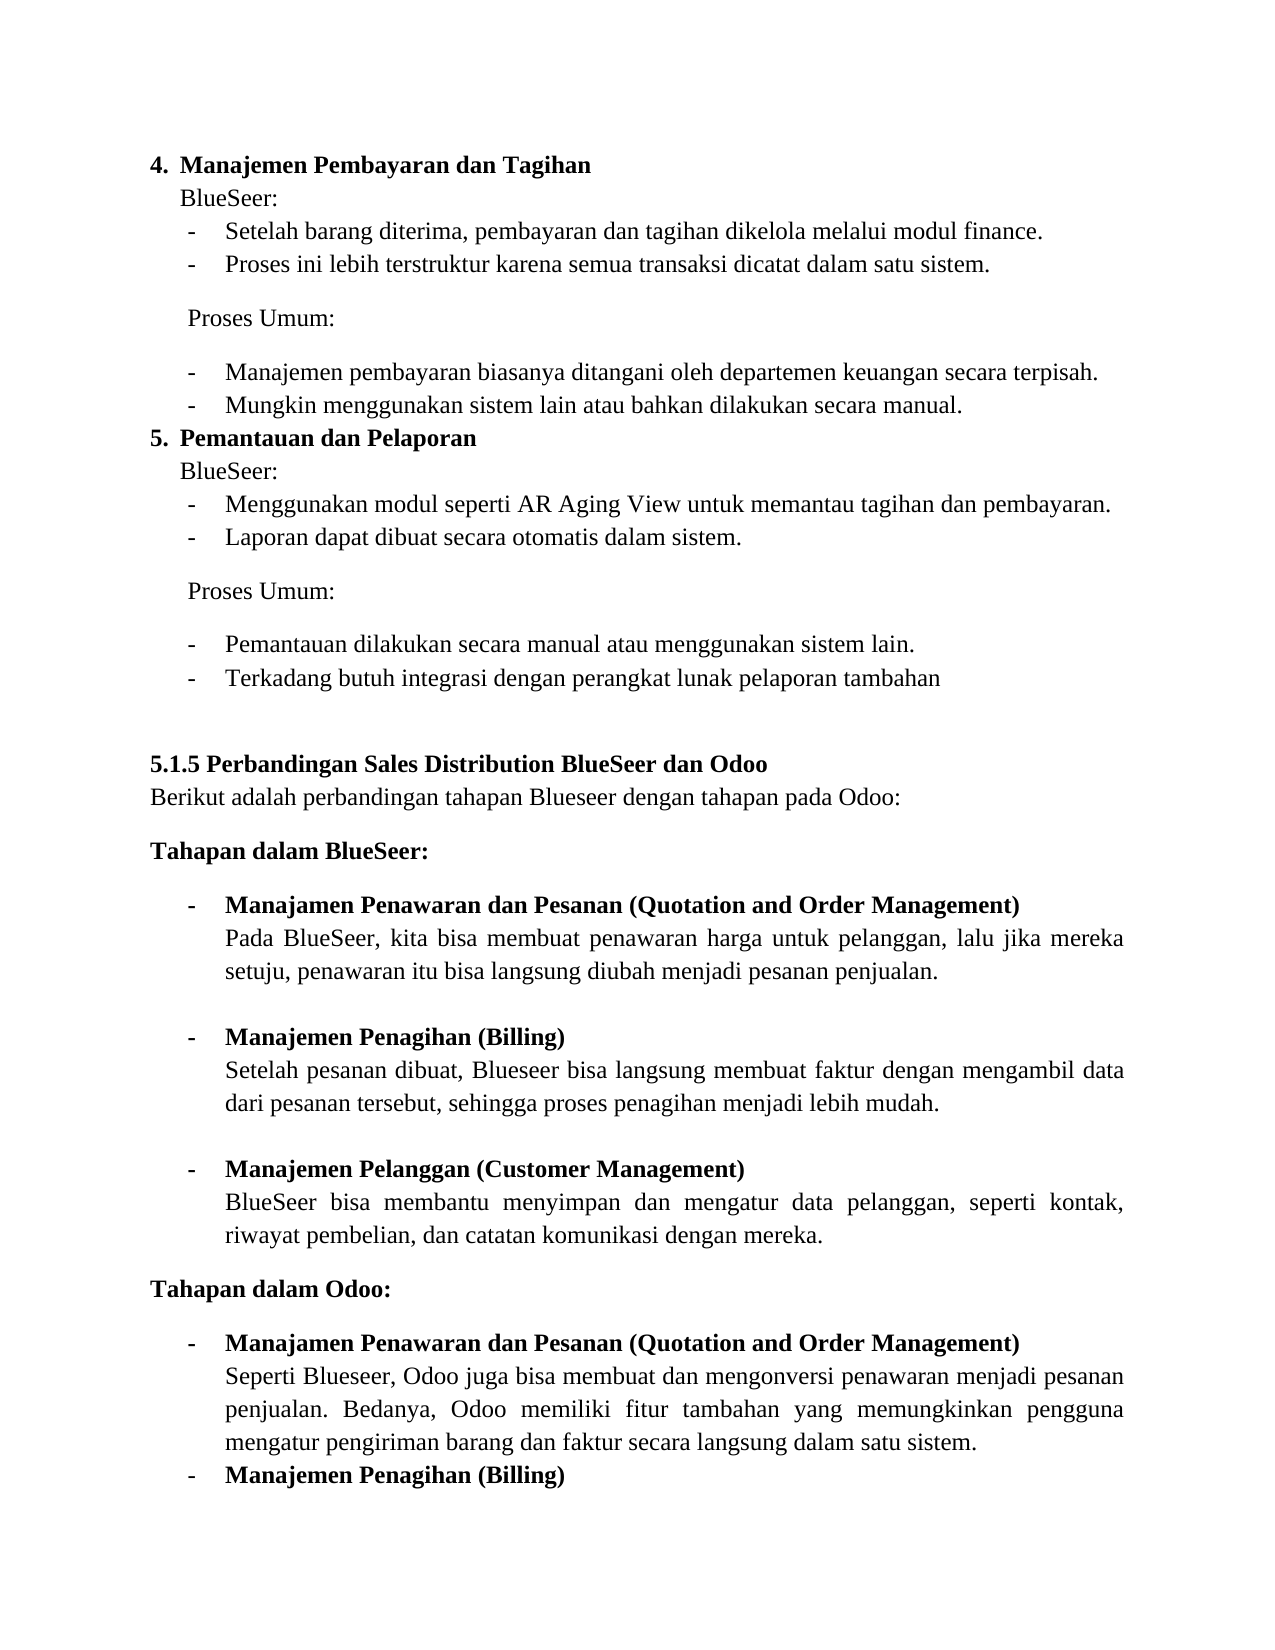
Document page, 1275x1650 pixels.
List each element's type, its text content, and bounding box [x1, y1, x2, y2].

list Manajamen Penawaran dan Pesanan (Quotation and Order Management) [187, 890, 1125, 919]
list Pada BlueSeer, kita bisa membuat penawaran harga untuk pelanggan, lalu jika mereka setuju, penawaran itu bisa langsung diubah menjadi pesanan penjualan. [225, 923, 1125, 985]
list Proses ini lebih terstruktur karena semua transaksi dicatat dalam satu sistem. [187, 249, 1125, 278]
text Tahapan dalam BlueSeer: [150, 836, 1125, 865]
text Proses Umum: [187, 303, 1125, 332]
list Manajemen Pembayaran dan Tagihan [150, 150, 1125, 179]
list Terkadang butuh integrasi dengan perangkat lunak pelaporan tambahan [187, 663, 1125, 691]
list Manajemen pembayaran biasanya ditangani oleh departemen keuangan secara terpisah. [187, 357, 1125, 386]
list Laporan dapat dibuat secara otomatis dalam sistem. [187, 522, 1125, 551]
list BlueSeer: [179, 456, 1125, 484]
text Proses Umum: [187, 576, 1125, 604]
list Menggunakan modul seperti AR Aging View untuk memantau tagihan dan pembayaran. [187, 489, 1125, 518]
list Setelah barang diterima, pembayaran dan tagihan dikelola melalui modul finance. [187, 216, 1125, 245]
list Manajamen Penawaran dan Pesanan (Quotation and Order Management) [187, 1328, 1125, 1357]
list Seperti Blueseer, Odoo juga bisa membuat dan mengonversi penawaran menjadi pesanan penjualan. Bedanya, Odoo memiliki fitur tambahan yang memungkinkan pengguna mengatur pengiriman barang dan faktur secara langsung dalam satu sistem. [225, 1361, 1125, 1456]
list BlueSeer bisa membantu menyimpan dan mengatur data pelanggan, seperti kontak, riwayat pembelian, dan catatan komunikasi dengan mereka. [225, 1187, 1125, 1249]
list BlueSeer: [179, 183, 1125, 212]
list Manajemen Penagihan (Billing) [187, 1460, 1125, 1489]
list Manajemen Pelanggan (Customer Management) [187, 1154, 1125, 1183]
list Manajemen Penagihan (Billing) [187, 1022, 1125, 1051]
list Pemantauan dan Pelaporan [150, 423, 1125, 452]
text Berikut adalah perbandingan tahapan Blueseer dengan tahapan pada Odoo: [150, 782, 1125, 811]
subtitle 5.1.5 Perbandingan Sales Distribution BlueSeer dan Odoo [150, 749, 1125, 778]
text Tahapan dalam Odoo: [150, 1274, 1125, 1303]
list Pemantauan dilakukan secara manual atau menggunakan sistem lain. [187, 629, 1125, 658]
list Mungkin menggunakan sistem lain atau bahkan dilakukan secara manual. [187, 390, 1125, 418]
list Setelah pesanan dibuat, Blueseer bisa langsung membuat faktur dengan mengambil data dari pesanan tersebut, sehingga proses penagihan menjadi lebih mudah. [225, 1055, 1125, 1117]
